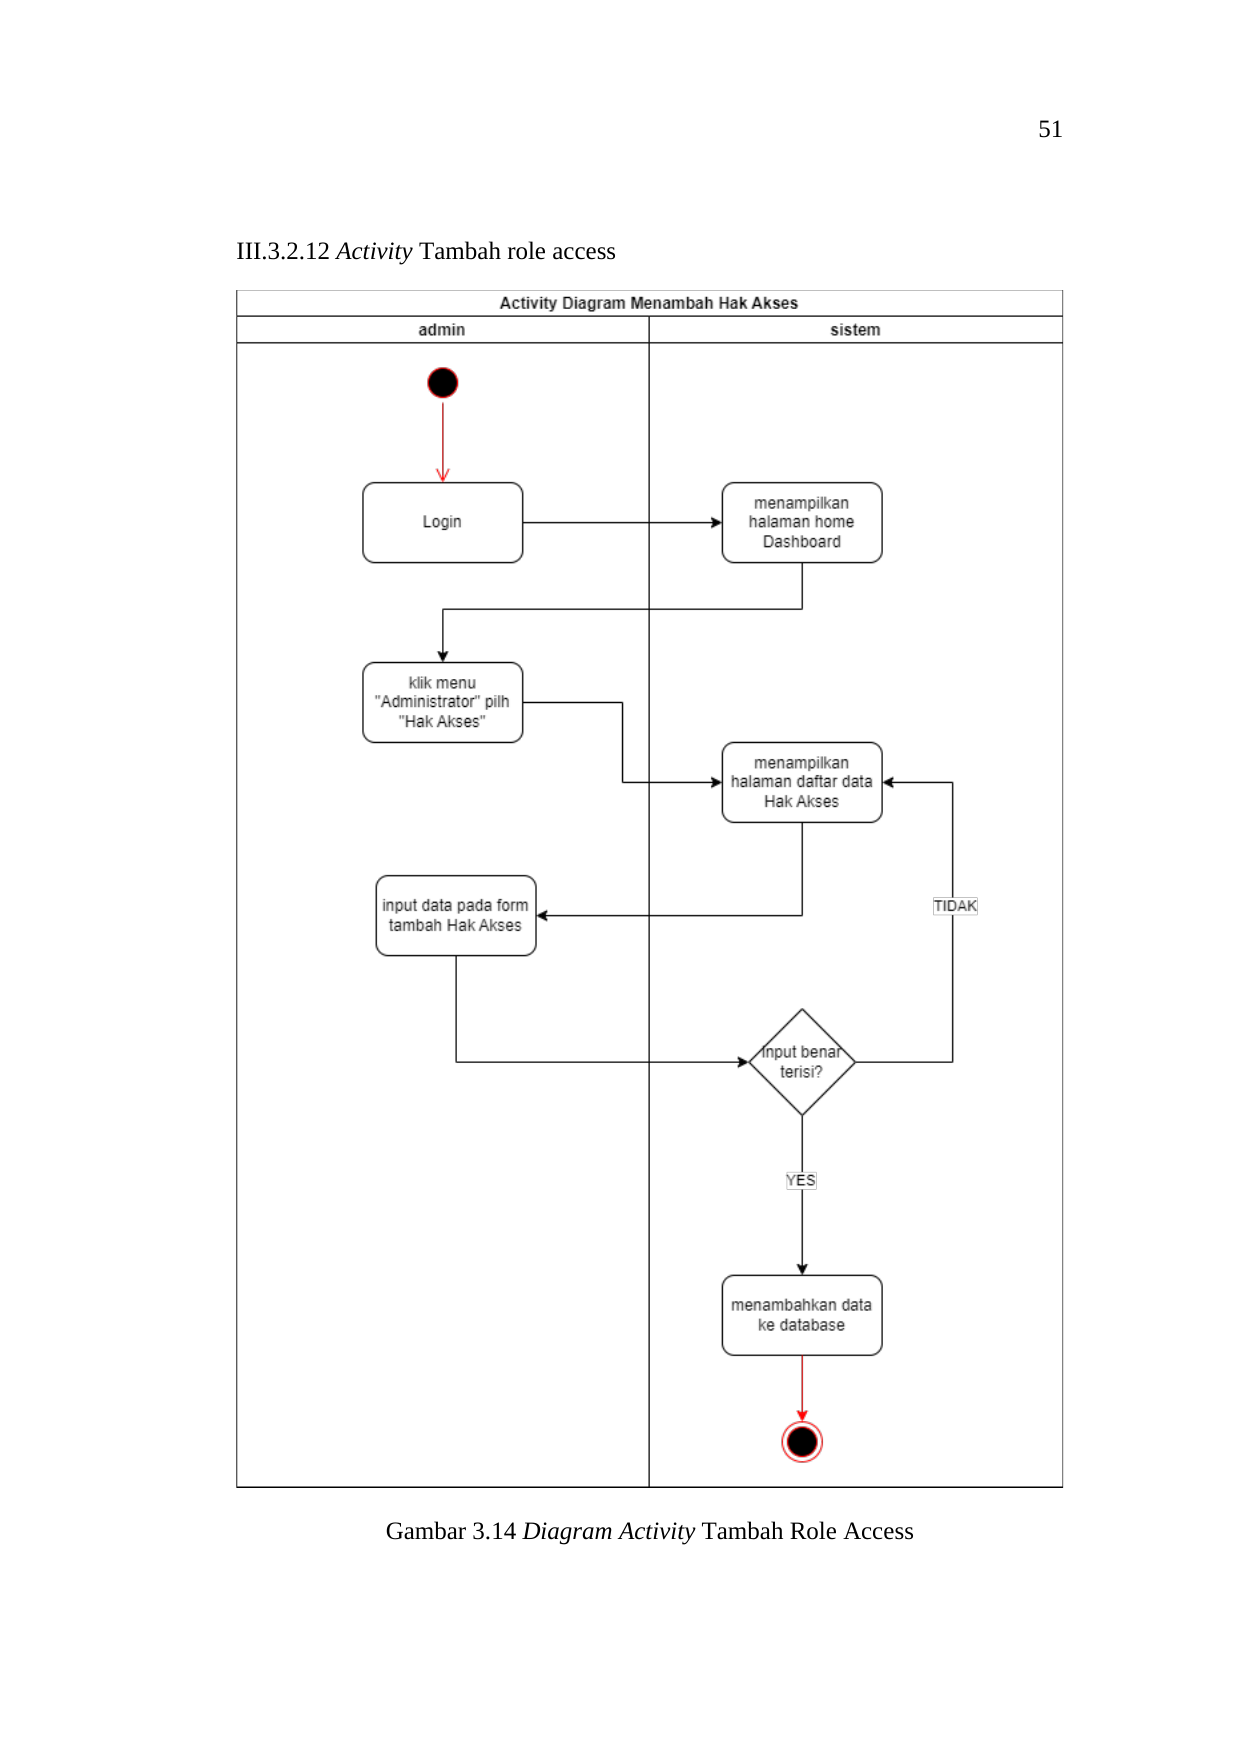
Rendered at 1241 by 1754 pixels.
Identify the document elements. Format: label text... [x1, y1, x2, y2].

text Gambar 3.14 Diagram Activity Tambah Role Access [236, 1516, 1063, 1545]
picture [236, 290, 1064, 1488]
subtitle Activity Tambah role access [236, 236, 1063, 265]
